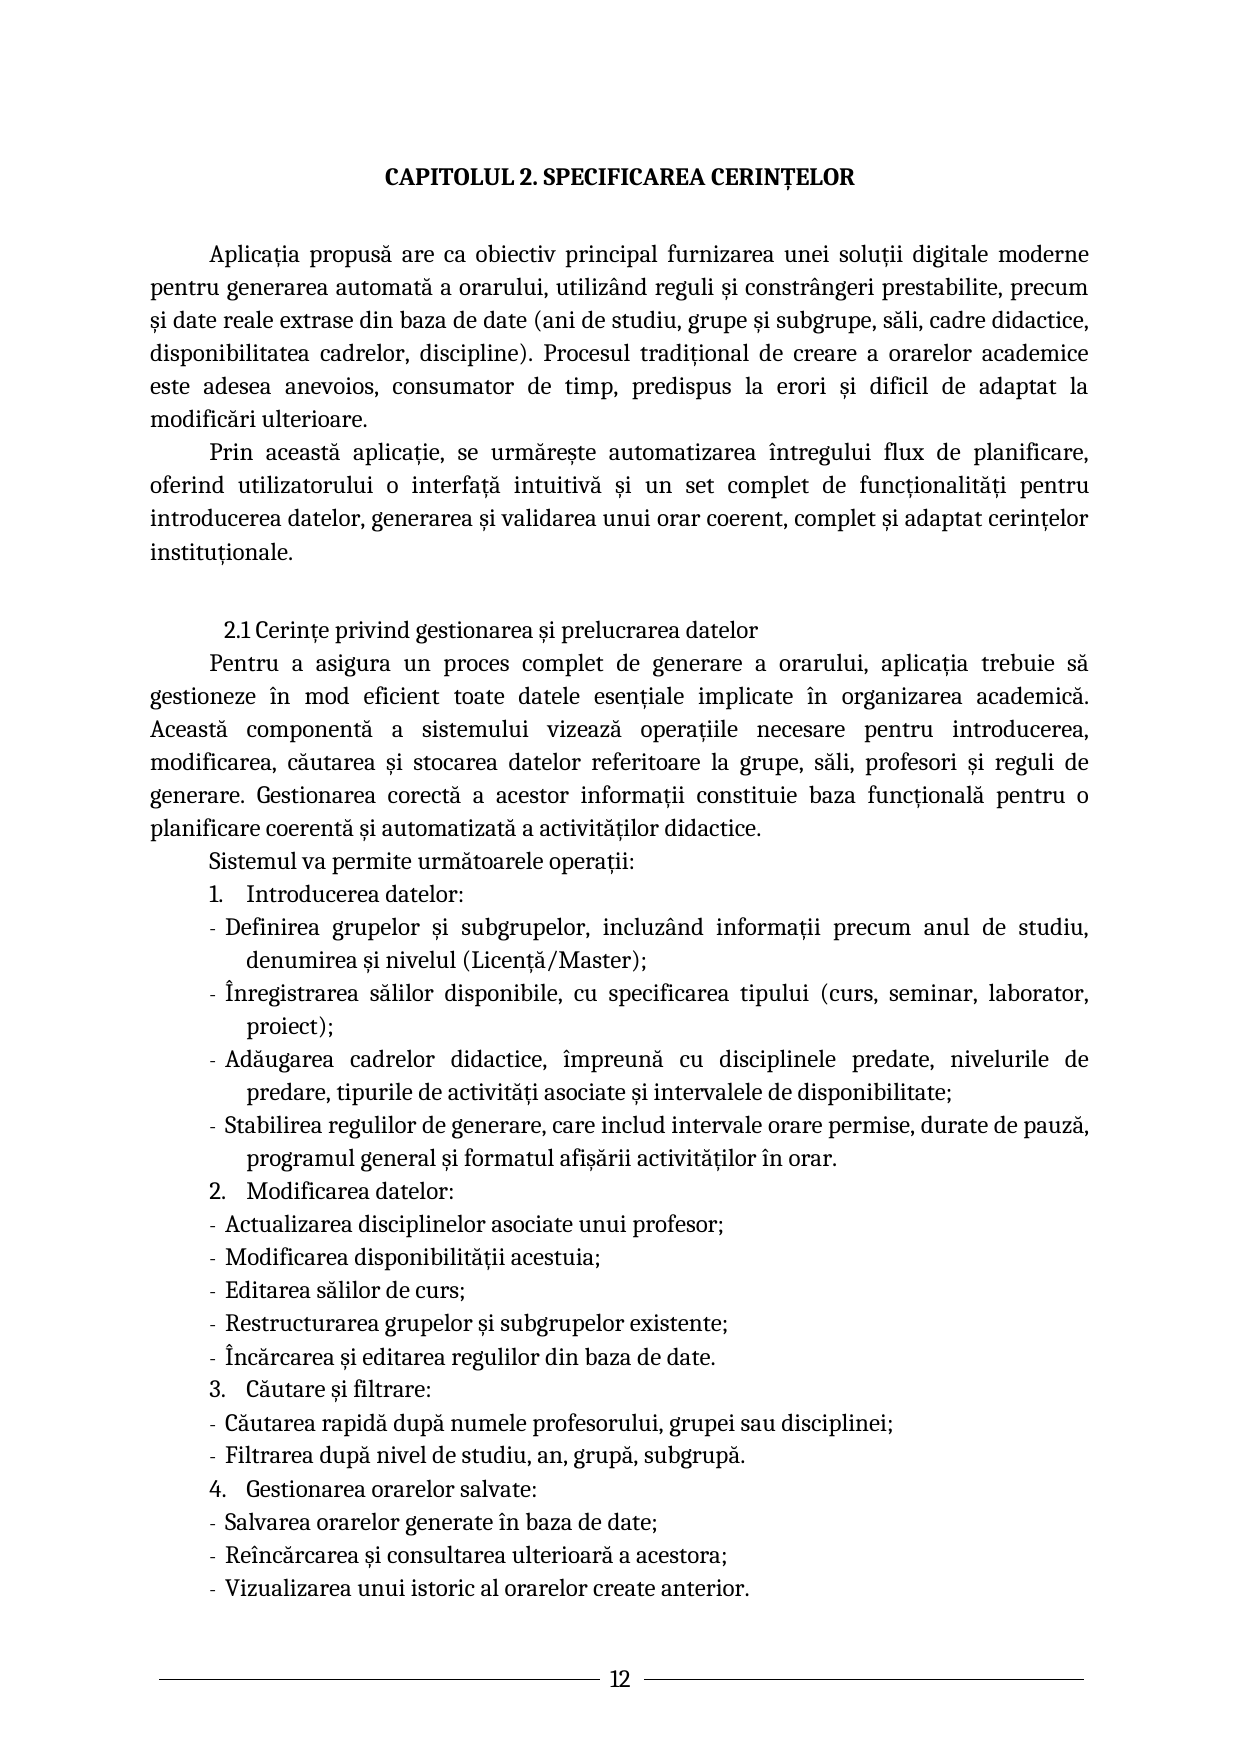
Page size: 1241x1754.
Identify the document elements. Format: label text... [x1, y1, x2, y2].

subtitle Capitolul 2. Specificarea cerințelor [150, 162, 1090, 191]
list Actualizarea disciplinelor asociate unui profesor; [209, 1210, 1090, 1239]
text Sistemul va permite următoarele operații: [150, 847, 1090, 876]
list Definirea grupelor și subgrupelor, incluzând informații precum anul de studiu, denumirea și nivelul (Licență/Master); [209, 913, 1090, 975]
list Gestionarea orarelor salvate: [209, 1474, 1090, 1503]
text Aplicația propusă are ca obiectiv principal furnizarea unei soluții digitale moderne pentru generarea automată a orarului, utilizând reguli și constrângeri prestabilite, precum și date reale extrase din baza de date (ani de studiu, grupe și subgrupe, săli, cadre didactice, disponibilitatea cadrelor, discipline). Procesul tradițional de creare a orarelor academice este adesea anevoios, consumator de timp, predispus la erori și dificil de adaptat la modificări ulterioare. [150, 240, 1090, 434]
list Încărcarea și editarea regulilor din baza de date. [209, 1342, 1090, 1371]
list Modificarea datelor: [209, 1177, 1090, 1206]
text Prin această aplicație, se urmărește automatizarea întregului flux de planificare, oferind utilizatorului o interfață intuitivă și un set complet de funcționalități pentru introducerea datelor, generarea și validarea unui orar coerent, complet și adaptat cerințelor instituționale. [150, 438, 1090, 566]
list Editarea sălilor de curs; [209, 1276, 1090, 1305]
list Reîncărcarea și consultarea ulterioară a acestora; [209, 1541, 1090, 1569]
list Salvarea orarelor generate în baza de date; [209, 1507, 1090, 1536]
list Restructurarea grupelor și subgrupelor existente; [209, 1309, 1090, 1338]
list Modificarea disponibilității acestuia; [209, 1243, 1090, 1272]
text Pentru a asigura un proces complet de generare a orarului, aplicația trebuie să gestioneze în mod eficient toate datele esențiale implicate în organizarea academică. Această componentă a sistemului vizează operațiile necesare pentru introducerea, modificarea, căutarea și stocarea datelor referitoare la grupe, săli, profesori și reguli de generare. Gestionarea corectă a acestor informații constituie baza funcțională pentru o planificare coerentă și automatizată a activităților didactice. [150, 649, 1090, 843]
list Căutarea rapidă după numele profesorului, grupei sau disciplinei; [209, 1408, 1090, 1437]
list Vizualizarea unui istoric al orarelor create anterior. [209, 1573, 1090, 1602]
subtitle 2.1 Cerințe privind gestionarea și prelucrarea datelor [150, 616, 1090, 645]
list Înregistrarea sălilor disponibile, cu specificarea tipului (curs, seminar, laborator, proiect); [209, 979, 1090, 1041]
list Filtrarea după nivel de studiu, an, grupă, subgrupă. [209, 1441, 1090, 1470]
list Stabilirea regulilor de generare, care includ intervale orare permise, durate de pauză, programul general și formatul afișării activităților în orar. [209, 1111, 1090, 1173]
list Adăugarea cadrelor didactice, împreună cu disciplinele predate, nivelurile de predare, tipurile de activități asociate și intervalele de disponibilitate; [209, 1045, 1090, 1107]
list Introducerea datelor: [209, 880, 1090, 909]
list Căutare și filtrare: [209, 1375, 1090, 1404]
